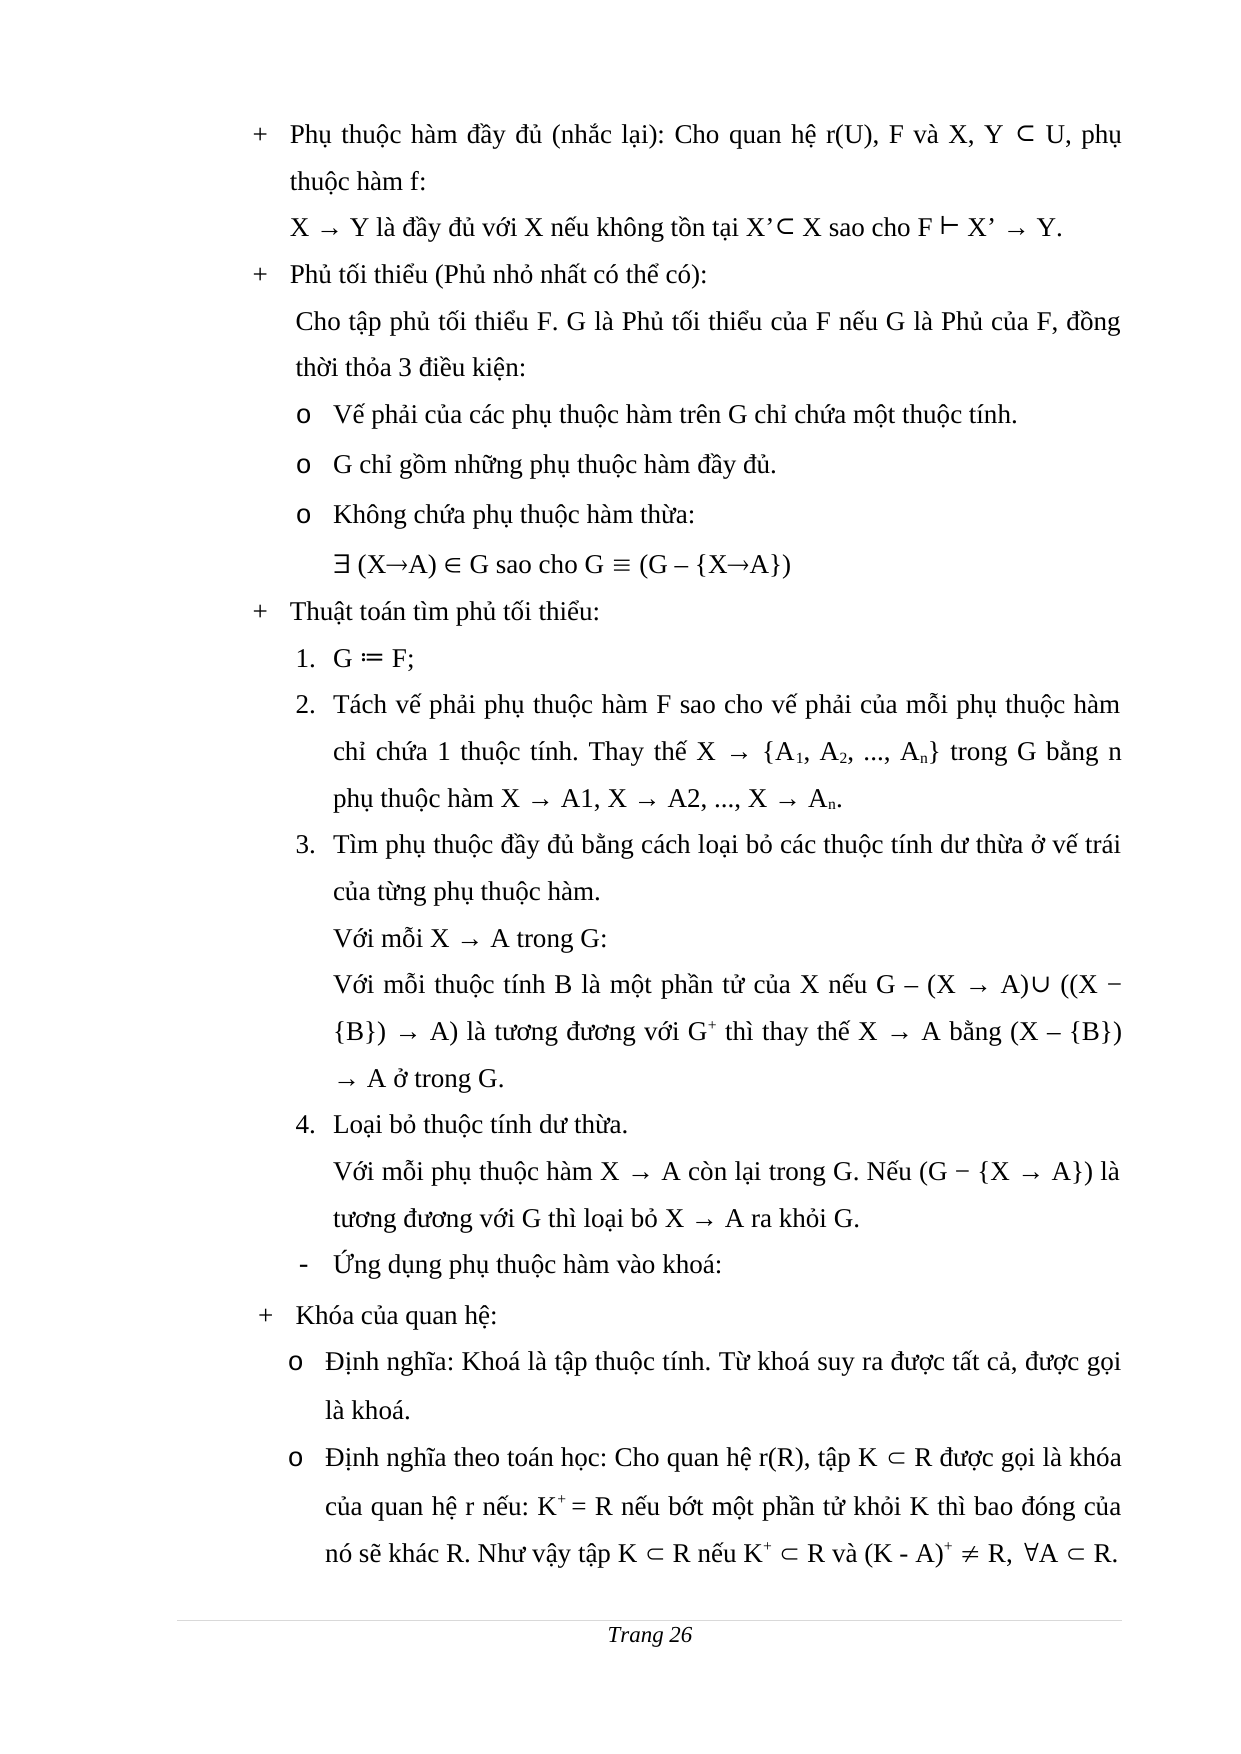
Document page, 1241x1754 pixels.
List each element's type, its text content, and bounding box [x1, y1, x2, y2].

list Không chứa phụ thuộc hàm thừa: [295, 498, 1122, 532]
list Phủ tối thiểu (Phủ nhỏ nhất có thể có): [252, 258, 1122, 289]
list G F; [295, 642, 1122, 673]
list Định nghĩa theo toán học: Cho quan hệ r(R), tập K Ì R được gọi là khóa của quan hệ r nếu: K+ = R nếu bớt một phần tử khỏi K thì bao đóng của nó sẽ khác R. Như vậy tập K Ì R nếu K+ Ì R và (K - A)+ ¹ R, "A Ì R. [287, 1441, 1122, 1568]
list Ứng dụng phụ thuộc hàm vào khoá: [295, 1249, 1122, 1282]
list Tách vế phải phụ thuộc hàm F sao cho vế phải của mỗi phụ thuộc hàm chỉ chứa 1 thuộc tính. Thay thế X → {A1, A2, ..., An} trong G bằng n phụ thuộc hàm X → A1, X → A2, ..., X → An. [295, 689, 1122, 813]
list Loại bỏ thuộc tính dư thừa. [295, 1109, 1122, 1140]
list G chỉ gồm những phụ thuộc hàm đầy đủ. [295, 448, 1122, 482]
list Vế phải của các phụ thuộc hàm trên G chỉ chứa một thuộc tính. [295, 398, 1122, 432]
list Cho tập phủ tối thiểu F. G là Phủ tối thiểu của F nếu G là Phủ của F, đồng thời thỏa 3 điều kiện: [295, 305, 1122, 383]
list X → Y là đầy đủ với X nếu không tồn tại X’ X sao cho F X’ → Y. [289, 211, 1122, 243]
list Với mỗi thuộc tính B là một phần tử của X nếu G – (X → A) ((X − {B}) → A) là tương đương với G+ thì thay thế X → A bằng (X – {B}) → A ở trong G. [333, 969, 1122, 1093]
list Thuật toán tìm phủ tối thiểu: [252, 595, 1122, 626]
list Định nghĩa: Khoá là tập thuộc tính. Từ khoá suy ra được tất cả, được gọi là khoá. [287, 1345, 1122, 1426]
list Tìm phụ thuộc đầy đủ bằng cách loại bỏ các thuộc tính dư thừa ở vế trái của từng phụ thuộc hàm. [295, 829, 1122, 906]
list Khóa của quan hệ: [258, 1299, 1122, 1330]
list Với mỗi phụ thuộc hàm X → A còn lại trong G. Nếu (G − {X → A}) là tương đương với G thì loại bỏ X → A ra khỏi G. [333, 1155, 1122, 1233]
list Với mỗi X → A trong G: [333, 922, 1122, 953]
list Phụ thuộc hàm đầy đủ (nhắc lại): Cho quan hệ r(U), F và X, Y U, phụ thuộc hàm f: [252, 118, 1122, 196]
list $ (X®A) Î G sao cho G º (G – {X®A}) [333, 548, 1122, 580]
